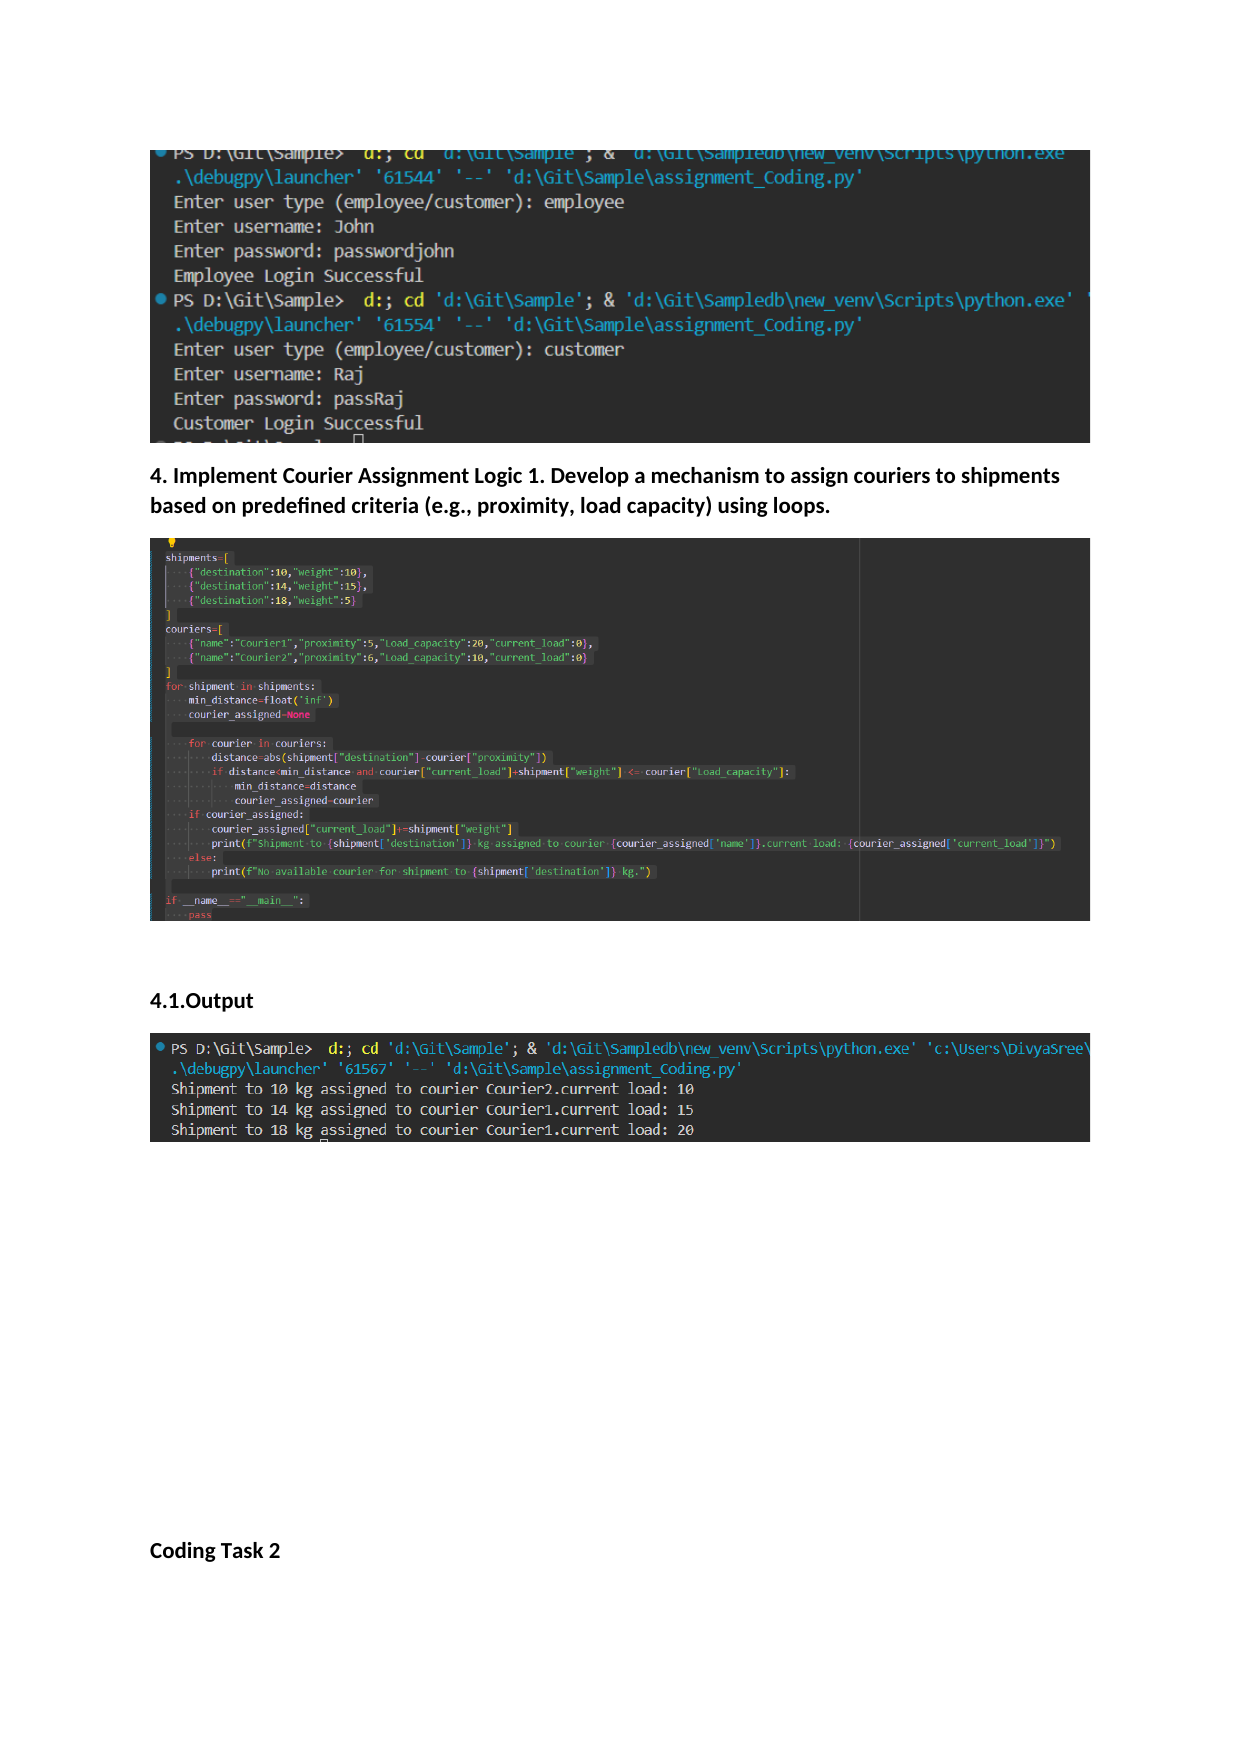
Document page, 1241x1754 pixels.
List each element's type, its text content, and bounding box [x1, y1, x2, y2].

picture [150, 150, 1091, 443]
picture [150, 1033, 1091, 1142]
text Coding Task 2 [150, 1536, 1090, 1564]
text 4.1.Output [150, 986, 1090, 1014]
picture [150, 538, 1091, 921]
text 4. Implement Courier Assignment Logic 1. Develop a mechanism to assign couriers to shipments based on predefined criteria (e.g., proximity, load capacity) using loops. [150, 461, 1090, 519]
